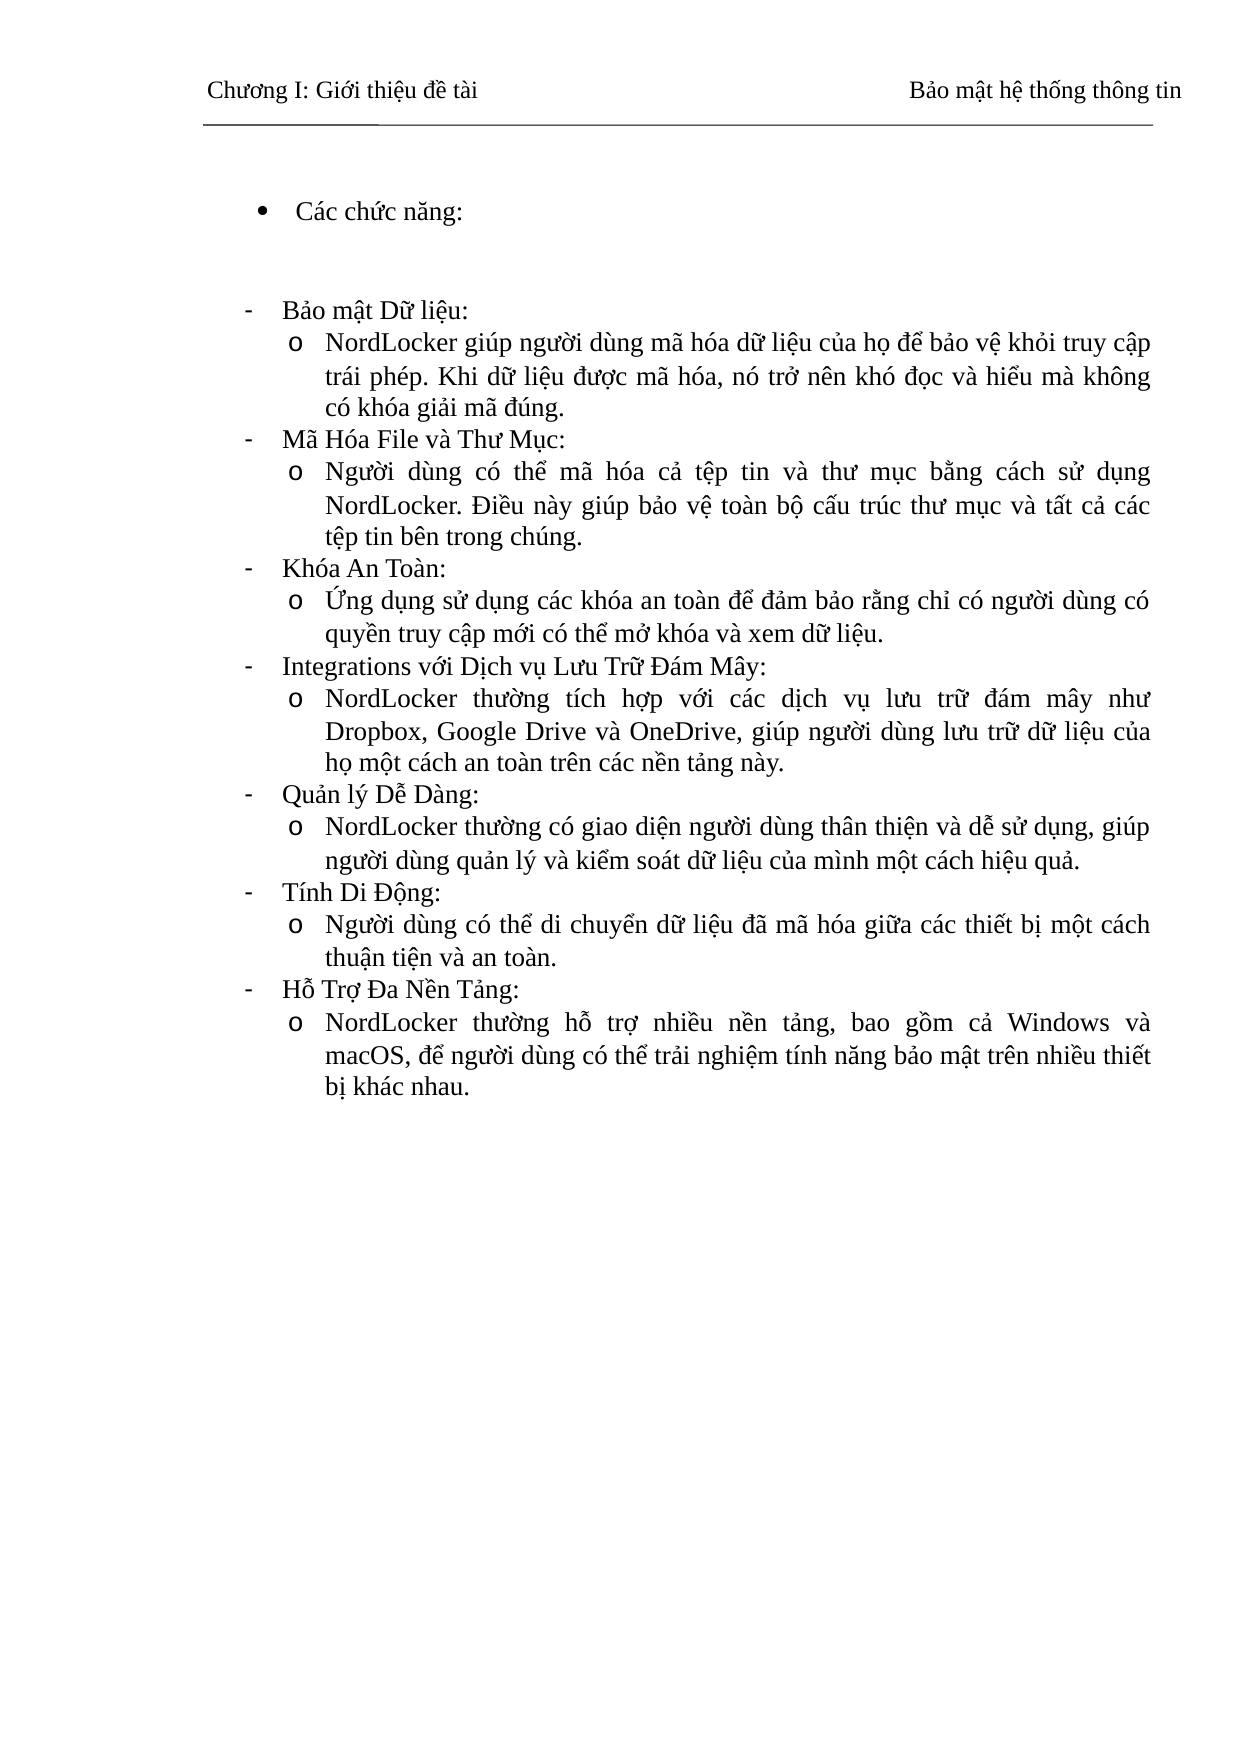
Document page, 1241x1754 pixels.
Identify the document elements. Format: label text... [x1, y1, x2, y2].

list Hỗ Trợ Đa Nền Tảng: [244, 973, 1152, 1006]
list Ứng dụng sử dụng các khóa an toàn để đảm bảo rằng chỉ có người dùng có quyền truy cập mới có thể mở khóa và xem dữ liệu. [287, 584, 1152, 649]
list NordLocker giúp người dùng mã hóa dữ liệu của họ để bảo vệ khỏi truy cập trái phép. Khi dữ liệu được mã hóa, nó trở nên khó đọc và hiểu mà không có khóa giải mã đúng. [287, 327, 1152, 422]
list Người dùng có thể di chuyển dữ liệu đã mã hóa giữa các thiết bị một cách thuận tiện và an toàn. [287, 908, 1152, 973]
list Người dùng có thể mã hóa cả tệp tin và thư mục bằng cách sử dụng NordLocker. Điều này giúp bảo vệ toàn bộ cấu trúc thư mục và tất cả các tệp tin bên trong chúng. [287, 455, 1152, 551]
list Mã Hóa File và Thư Mục: [244, 422, 1152, 455]
list NordLocker thường tích hợp với các dịch vụ lưu trữ đám mây như Dropbox, Google Drive và OneDrive, giúp người dùng lưu trữ dữ liệu của họ một cách an toàn trên các nền tảng này. [287, 682, 1152, 777]
list Integrations với Dịch vụ Lưu Trữ Đám Mây: [244, 649, 1152, 682]
list NordLocker thường có giao diện người dùng thân thiện và dễ sử dụng, giúp người dùng quản lý và kiểm soát dữ liệu của mình một cách hiệu quả. [287, 810, 1152, 875]
list Khóa An Toàn: [244, 551, 1152, 584]
list Tính Di Động: [244, 875, 1152, 908]
list Bảo mật Dữ liệu: [244, 293, 1152, 327]
list Các chức năng: [258, 194, 1152, 226]
list NordLocker thường hỗ trợ nhiều nền tảng, bao gồm cả Windows và macOS, để người dùng có thể trải nghiệm tính năng bảo mật trên nhiều thiết bị khác nhau. [287, 1006, 1152, 1101]
list Quản lý Dễ Dàng: [244, 777, 1152, 810]
